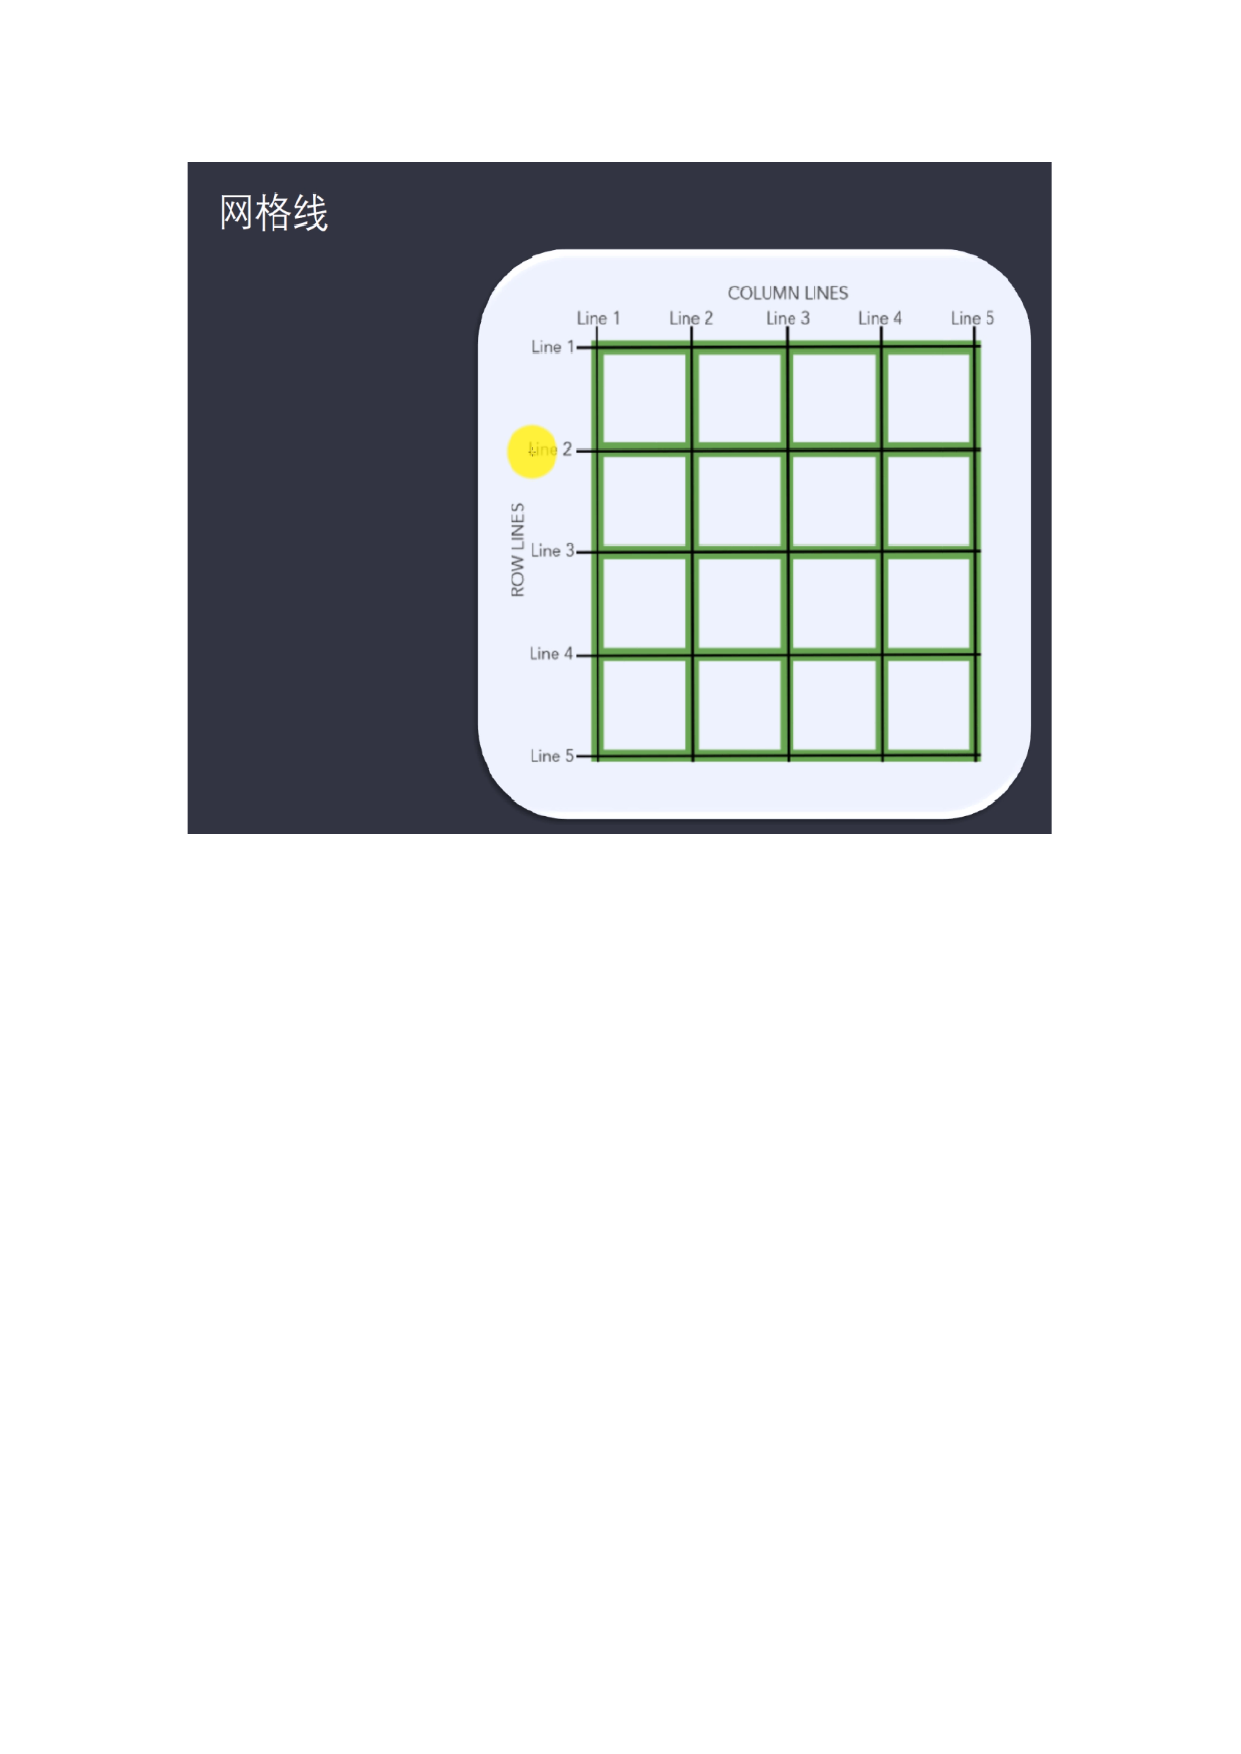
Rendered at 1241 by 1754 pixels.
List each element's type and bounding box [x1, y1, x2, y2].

picture [187, 162, 1052, 834]
